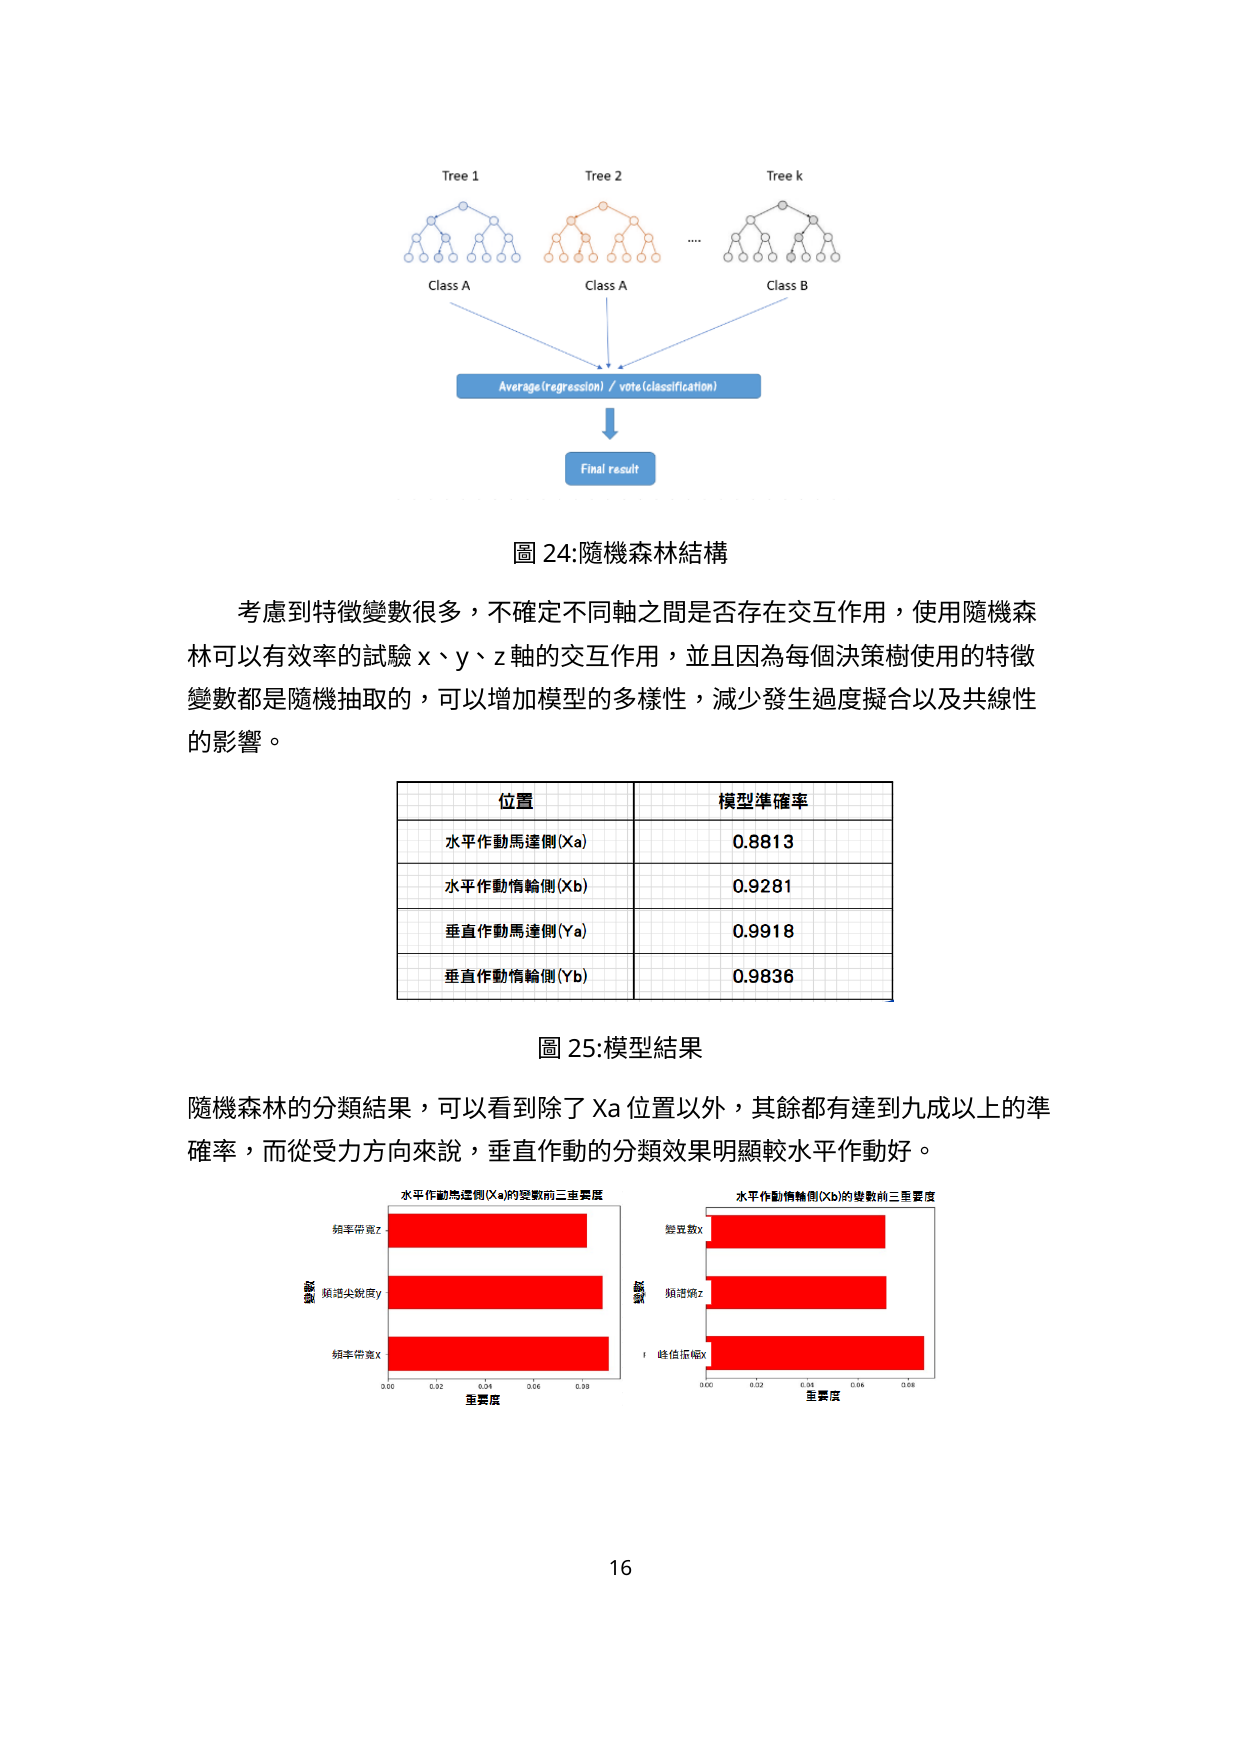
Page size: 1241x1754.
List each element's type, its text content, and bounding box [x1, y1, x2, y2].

text 隨機森林的分類結果，可以看到除了Xa位置以外，其餘都有達到九成以上的準確率，而從受力方向來說，垂直作動的分類效果明顯較水平作動好。 [187, 1087, 1053, 1168]
text 圖24:隨機森林結構 [187, 533, 1053, 570]
picture [391, 157, 850, 500]
picture [396, 781, 894, 1002]
text 考慮到特徵變數很多，不確定不同軸之間是否存在交互作用，使用隨機森林可以有效率的試驗x、y、z軸的交互作用，並且因為每個決策樹使用的特徵變數都是隨機抽取的，可以增加模型的多樣性，減少發生過度擬合以及共線性的影響。 [187, 592, 1053, 759]
picture [303, 1190, 937, 1406]
text 圖25:模型結果 [187, 1028, 1053, 1065]
